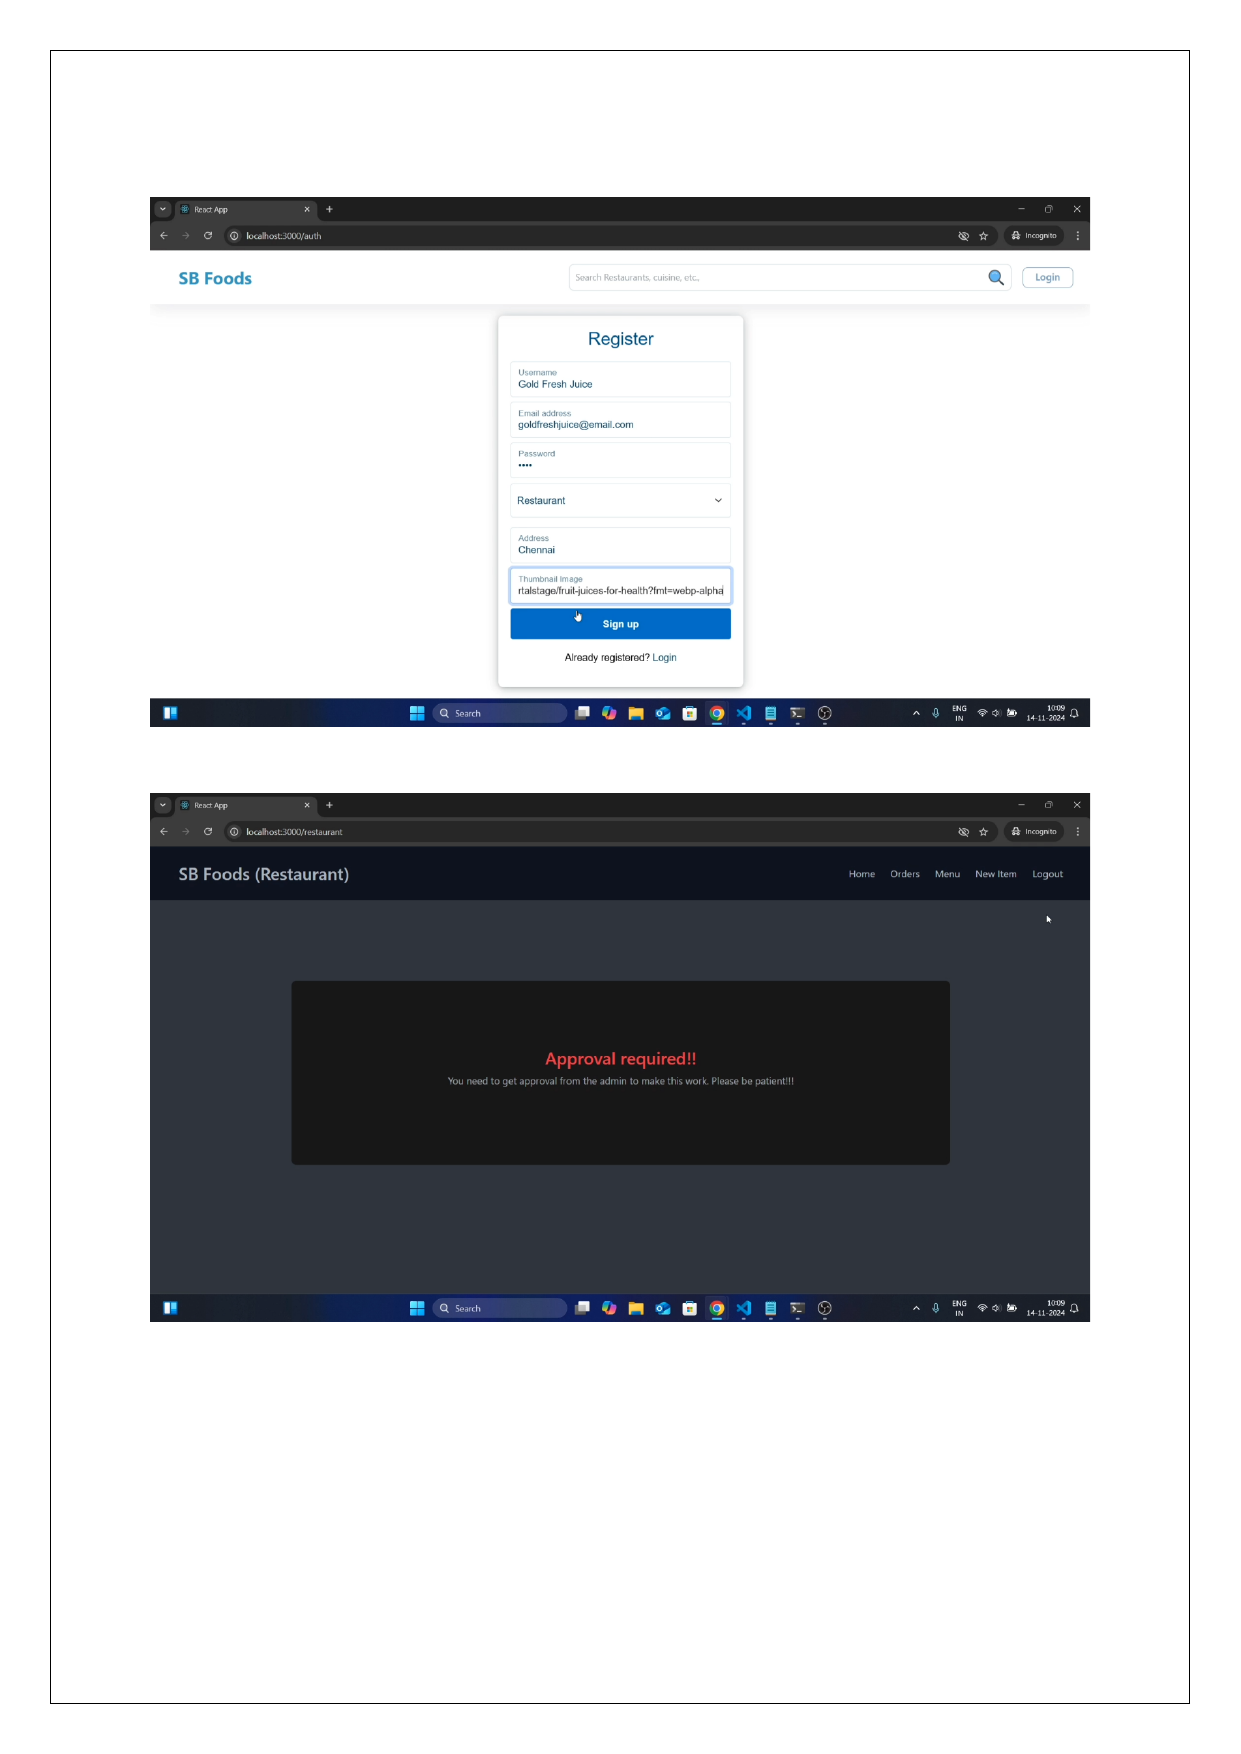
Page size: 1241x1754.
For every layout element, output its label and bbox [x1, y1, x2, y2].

picture [150, 793, 1091, 1322]
picture [150, 197, 1091, 727]
